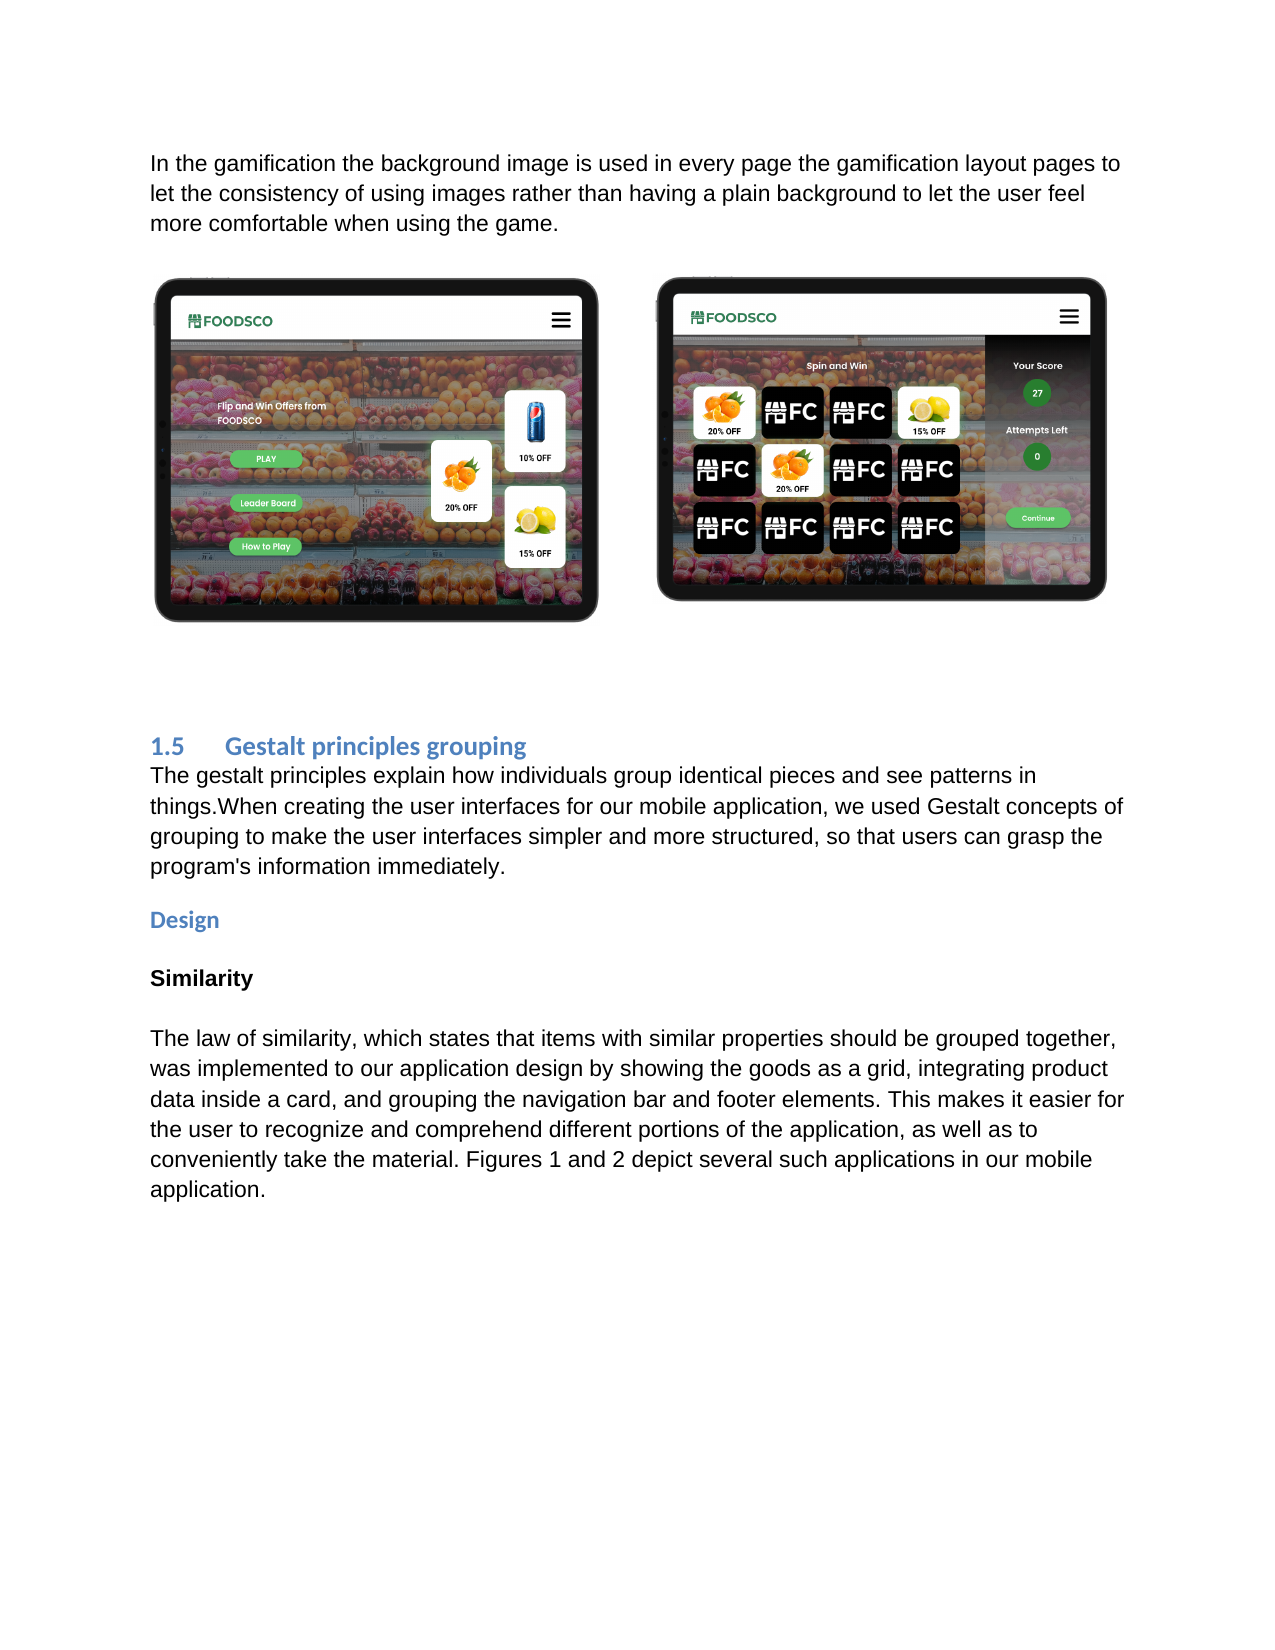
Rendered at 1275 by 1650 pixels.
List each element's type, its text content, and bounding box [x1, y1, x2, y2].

subtitle Design [150, 904, 1125, 934]
text In the gamification the background image is used in every page the gamification layout pages to let the consistency of using images rather than having a plain background to let the user feel more comfortable when using the game. [150, 150, 1125, 237]
text The law of similarity, which states that items with similar properties should be grouped together, was implemented to our application design by showing the goods as a grid, integrating product data inside a card, and grouping the navigation bar and footer elements. This makes it easier for the user to recognize and comprehend different portions of the application, as well as to conveniently take the material. Figures 1 and 2 depict several such applications in our mobile application. [150, 1025, 1125, 1203]
subtitle 1.5 Gestalt principles grouping [150, 729, 1125, 762]
picture [153, 274, 600, 626]
picture [651, 273, 1108, 604]
text Similarity [150, 965, 1125, 991]
text The gestalt principles explain how individuals group identical pieces and see patterns in things.When creating the user interfaces for our mobile application, we used Gestalt concepts of grouping to make the user interfaces simpler and more structured, so that users can grasp the program's information immediately. [150, 762, 1125, 879]
